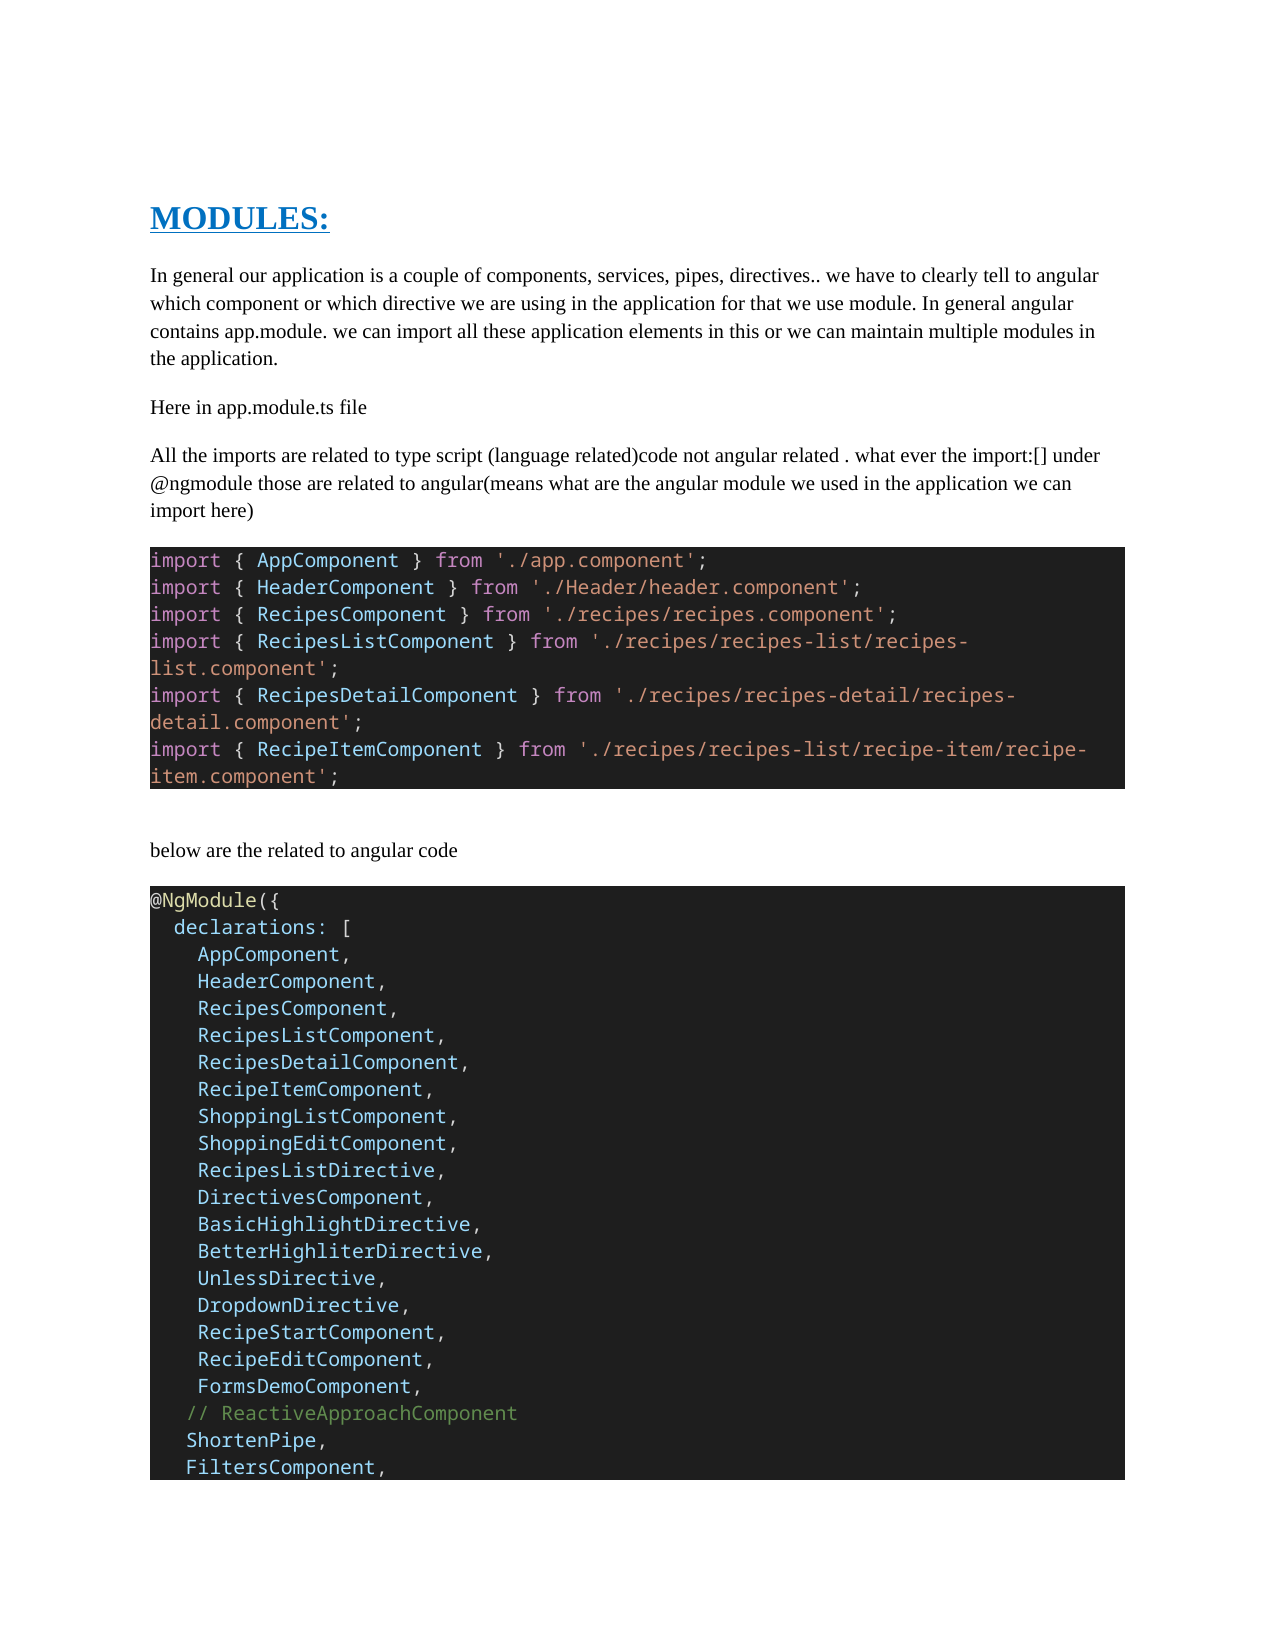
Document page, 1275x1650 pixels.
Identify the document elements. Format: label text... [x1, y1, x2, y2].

text @NgModule({ [150, 886, 1125, 913]
text BasicHighlightDirective, [150, 1210, 1125, 1237]
text RecipesListComponent, [150, 1021, 1125, 1048]
text DirectivesComponent, [150, 1183, 1125, 1210]
text import { RecipeItemComponent } from './recipes/recipes-list/recipe-item/recipe-item.component'; [150, 736, 1125, 789]
text below are the related to angular code [150, 838, 1125, 862]
text import { RecipesDetailComponent } from './recipes/recipes-detail/recipes-detail.component'; [150, 682, 1125, 736]
text HeaderComponent, [150, 967, 1125, 994]
text RecipeItemComponent, [150, 1075, 1125, 1102]
text All the imports are related to type script (language related)code not angular related . what ever the import:[] under @ngmodule those are related to angular(means what are the angular module we used in the application we can import here) [150, 443, 1125, 522]
text RecipesListDirective, [150, 1156, 1125, 1183]
text DropdownDirective, [150, 1291, 1125, 1318]
text RecipeEditComponent, [150, 1345, 1125, 1372]
text In general our application is a couple of components, services, pipes, directives.. we have to clearly tell to angular which component or which directive we are using in the application for that we use module. In general angular contains app.module. we can import all these application elements in this or we can maintain multiple modules in the application. [150, 263, 1125, 370]
text declarations: [ [150, 913, 1125, 940]
text BetterHighliterDirective, [150, 1237, 1125, 1264]
text FiltersComponent, [150, 1453, 1125, 1480]
text ShoppingEditComponent, [150, 1129, 1125, 1156]
text Here in app.module.ts file [150, 394, 1125, 419]
text RecipesComponent, [150, 994, 1125, 1021]
text MODULES: [150, 198, 1125, 237]
text ShortenPipe, [150, 1426, 1125, 1453]
text UnlessDirective, [150, 1264, 1125, 1291]
text ShoppingListComponent, [150, 1102, 1125, 1129]
text import { AppComponent } from './app.component'; [150, 547, 1125, 574]
text import { HeaderComponent } from './Header/header.component'; [150, 574, 1125, 601]
text import { RecipesComponent } from './recipes/recipes.component'; [150, 601, 1125, 628]
text AppComponent, [150, 940, 1125, 967]
text RecipesDetailComponent, [150, 1048, 1125, 1075]
text import { RecipesListComponent } from './recipes/recipes-list/recipes-list.component'; [150, 628, 1125, 682]
text // ReactiveApproachComponent [150, 1399, 1125, 1426]
text RecipeStartComponent, [150, 1318, 1125, 1345]
text FormsDemoComponent, [150, 1372, 1125, 1399]
